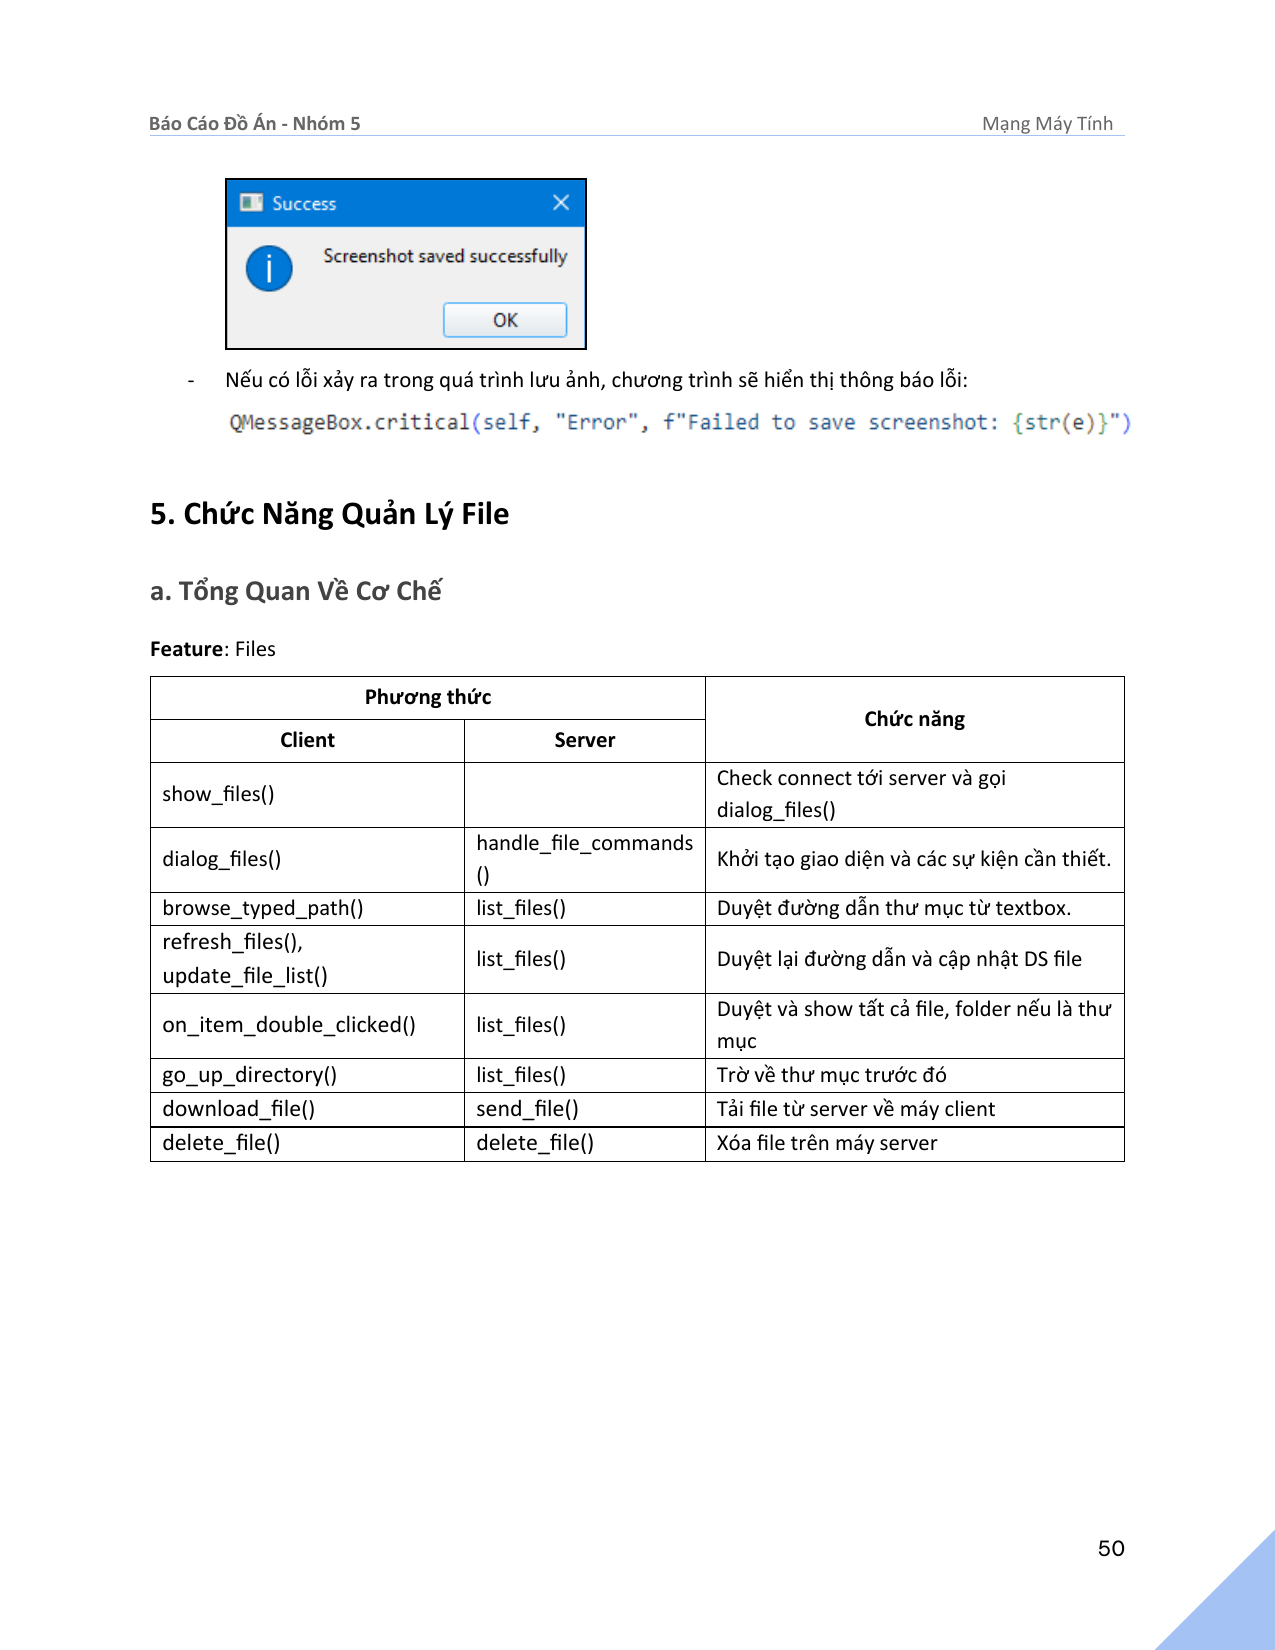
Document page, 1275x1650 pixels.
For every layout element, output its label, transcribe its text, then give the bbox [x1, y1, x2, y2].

table_cell browse_typed_path() [151, 893, 464, 925]
table_cell handle_file_commands() [465, 828, 705, 892]
table_cell Duyệt và show tất cả file, folder nếu là thư mục [706, 994, 1124, 1058]
table_cell Duyệt lại đường dẫn và cập nhật DS file [706, 926, 1124, 993]
table_cell delete_file() [151, 1128, 464, 1161]
table_cell go_up_directory() [151, 1059, 464, 1092]
picture [225, 407, 1143, 441]
table_cell download_file() [151, 1093, 464, 1126]
table_cell Khởi tạo giao diện và các sự kiện cần thiết. [706, 828, 1124, 892]
table_cell show_files() [151, 763, 464, 827]
text Feature: Files [150, 634, 1125, 662]
subtitle 5. Chức Năng Quản Lý File [150, 492, 1125, 533]
table_cell send_file() [465, 1093, 705, 1126]
table_cell refresh_files(), update_file_list() [151, 926, 464, 993]
picture [227, 180, 585, 348]
table_cell Trờ về thư mục trước đó [706, 1059, 1124, 1092]
table_cell list_files() [465, 926, 705, 993]
table_cell Duyệt đường dẫn thư mục từ textbox. [706, 893, 1124, 925]
table_header Chức năng [706, 677, 1124, 762]
table_cell Client [151, 720, 464, 762]
table_cell dialog_files() [151, 828, 464, 892]
table_cell list_files() [465, 994, 705, 1058]
table_cell Server [465, 720, 705, 762]
subtitle a. Tổng Quan Về Cơ Chế [150, 572, 1125, 608]
table_cell Xóa file trên máy server [706, 1128, 1124, 1161]
table_cell [465, 763, 705, 827]
table_cell Tải file từ server về máy client [706, 1093, 1124, 1126]
table_cell delete_file() [465, 1128, 705, 1161]
table_header Phương thức [151, 677, 705, 719]
table_cell on_item_double_clicked() [151, 994, 464, 1058]
table_cell Check connect tới server và gọi dialog_files() [706, 763, 1124, 827]
table_cell list_files() [465, 893, 705, 925]
table_cell list_files() [465, 1059, 705, 1092]
